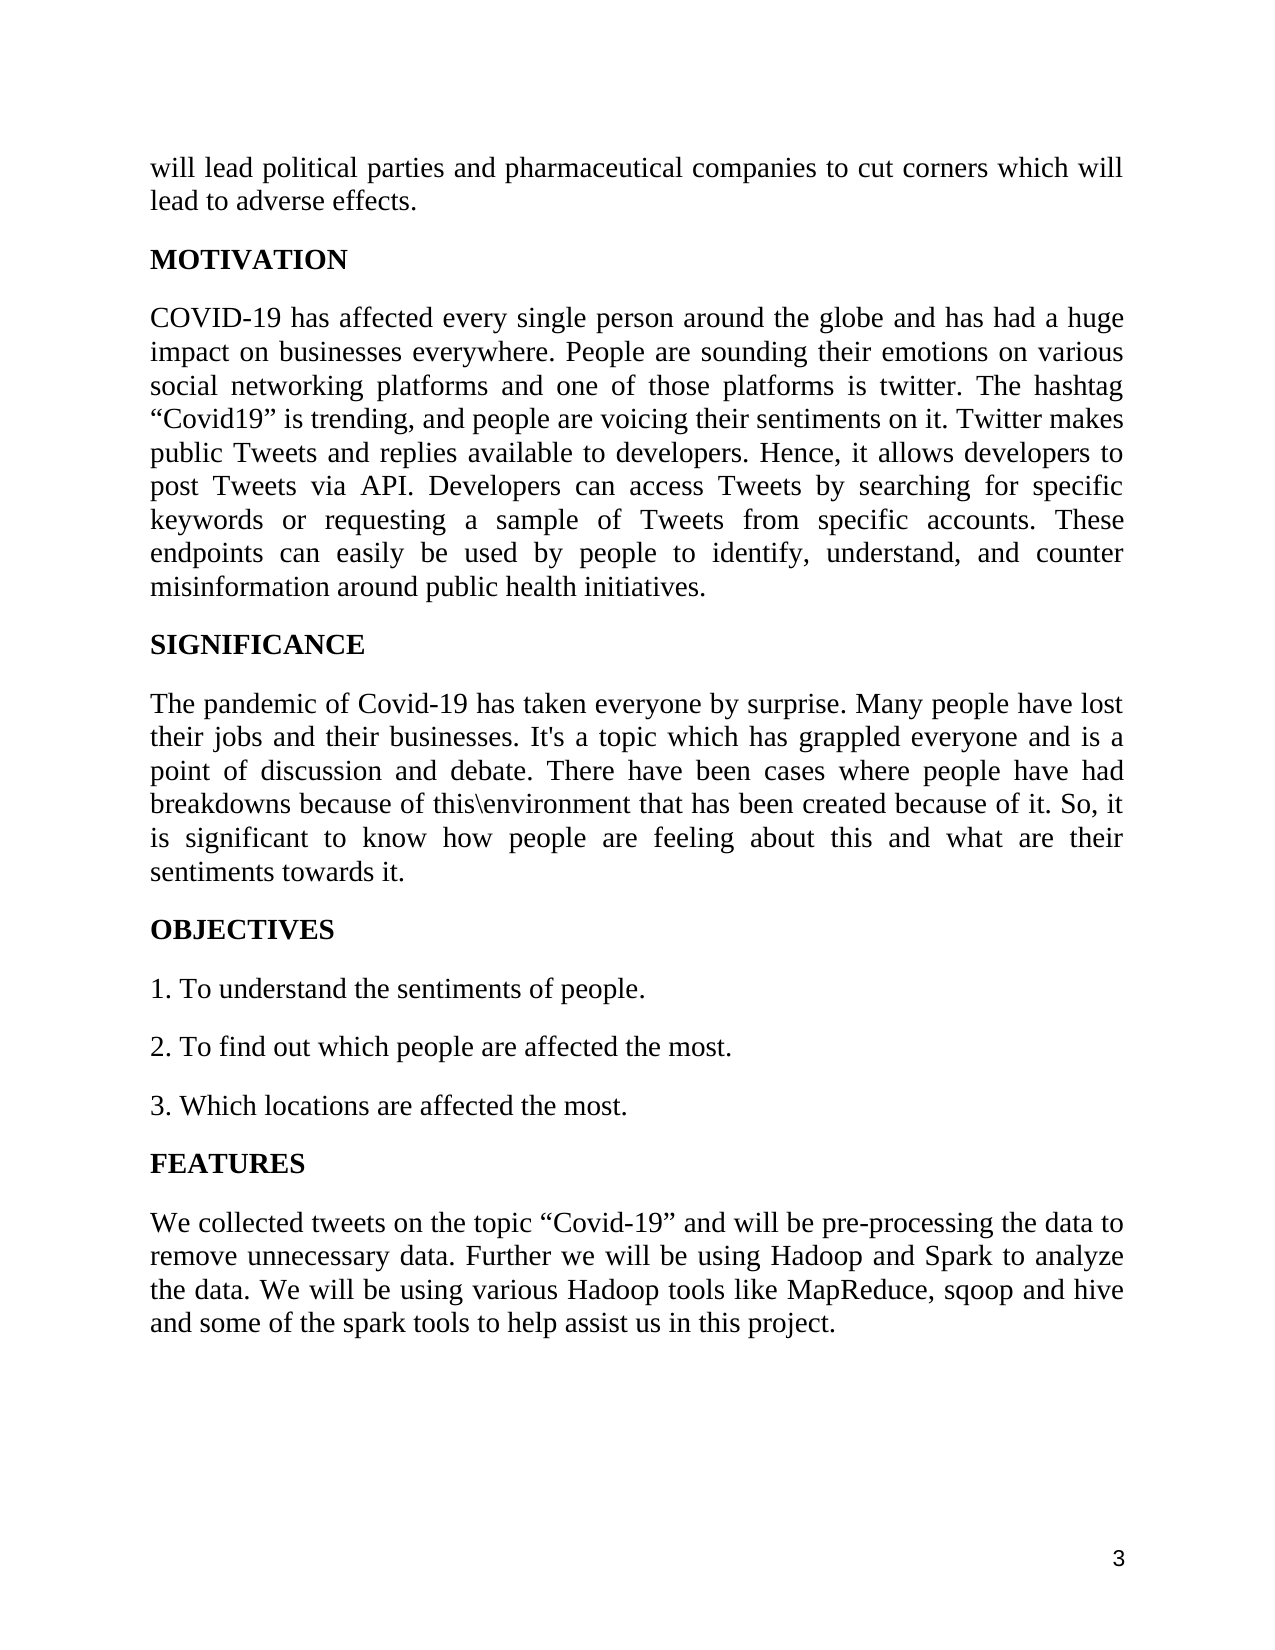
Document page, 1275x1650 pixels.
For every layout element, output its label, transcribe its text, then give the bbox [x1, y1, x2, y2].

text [150, 150, 1125, 217]
text 1. To understand the sentiments of people. [150, 971, 1125, 1004]
text We collected tweets on the topic “Covid-19” and will be pre-processing the data to remove unnecessary data. Further we will be using Hadoop and Spark to analyze the data. We will be using various Hadoop tools like MapReduce, sqoop and hive and some of the spark tools to help assist us in this project. [150, 1205, 1125, 1339]
text 2. To find out which people are affected the most. [150, 1029, 1125, 1063]
text SIGNIFICANCE [150, 627, 1125, 661]
text COVID-19 has affected every single person around the globe and has had a huge impact on businesses everywhere. People are sounding their emotions on various social networking platforms and one of those platforms is twitter. The hashtag “Covid19” is trending, and people are voicing their sentiments on it. Twitter makes public Tweets and replies available to developers. Hence, it allows developers to post Tweets via API. Developers can access Tweets by searching for specific keywords or requesting a sample of Tweets from specific accounts. These endpoints can easily be used by people to identify, understand, and counter misinformation around public health initiatives. [150, 301, 1125, 602]
text FEATURES [150, 1146, 1125, 1180]
text The pandemic of Covid-19 has taken everyone by surprise. Many people have lost their jobs and their businesses. It's a topic which has grappled everyone and is a point of discussion and debate. There have been cases where people have had breakdowns because of this\environment that has been created because of it. So, it is significant to know how people are feeling about this and what are their sentiments towards it. [150, 686, 1125, 887]
text 3. Which locations are affected the most. [150, 1088, 1125, 1121]
text MOTIVATION [150, 242, 1125, 276]
text OBJECTIVES [150, 912, 1125, 946]
